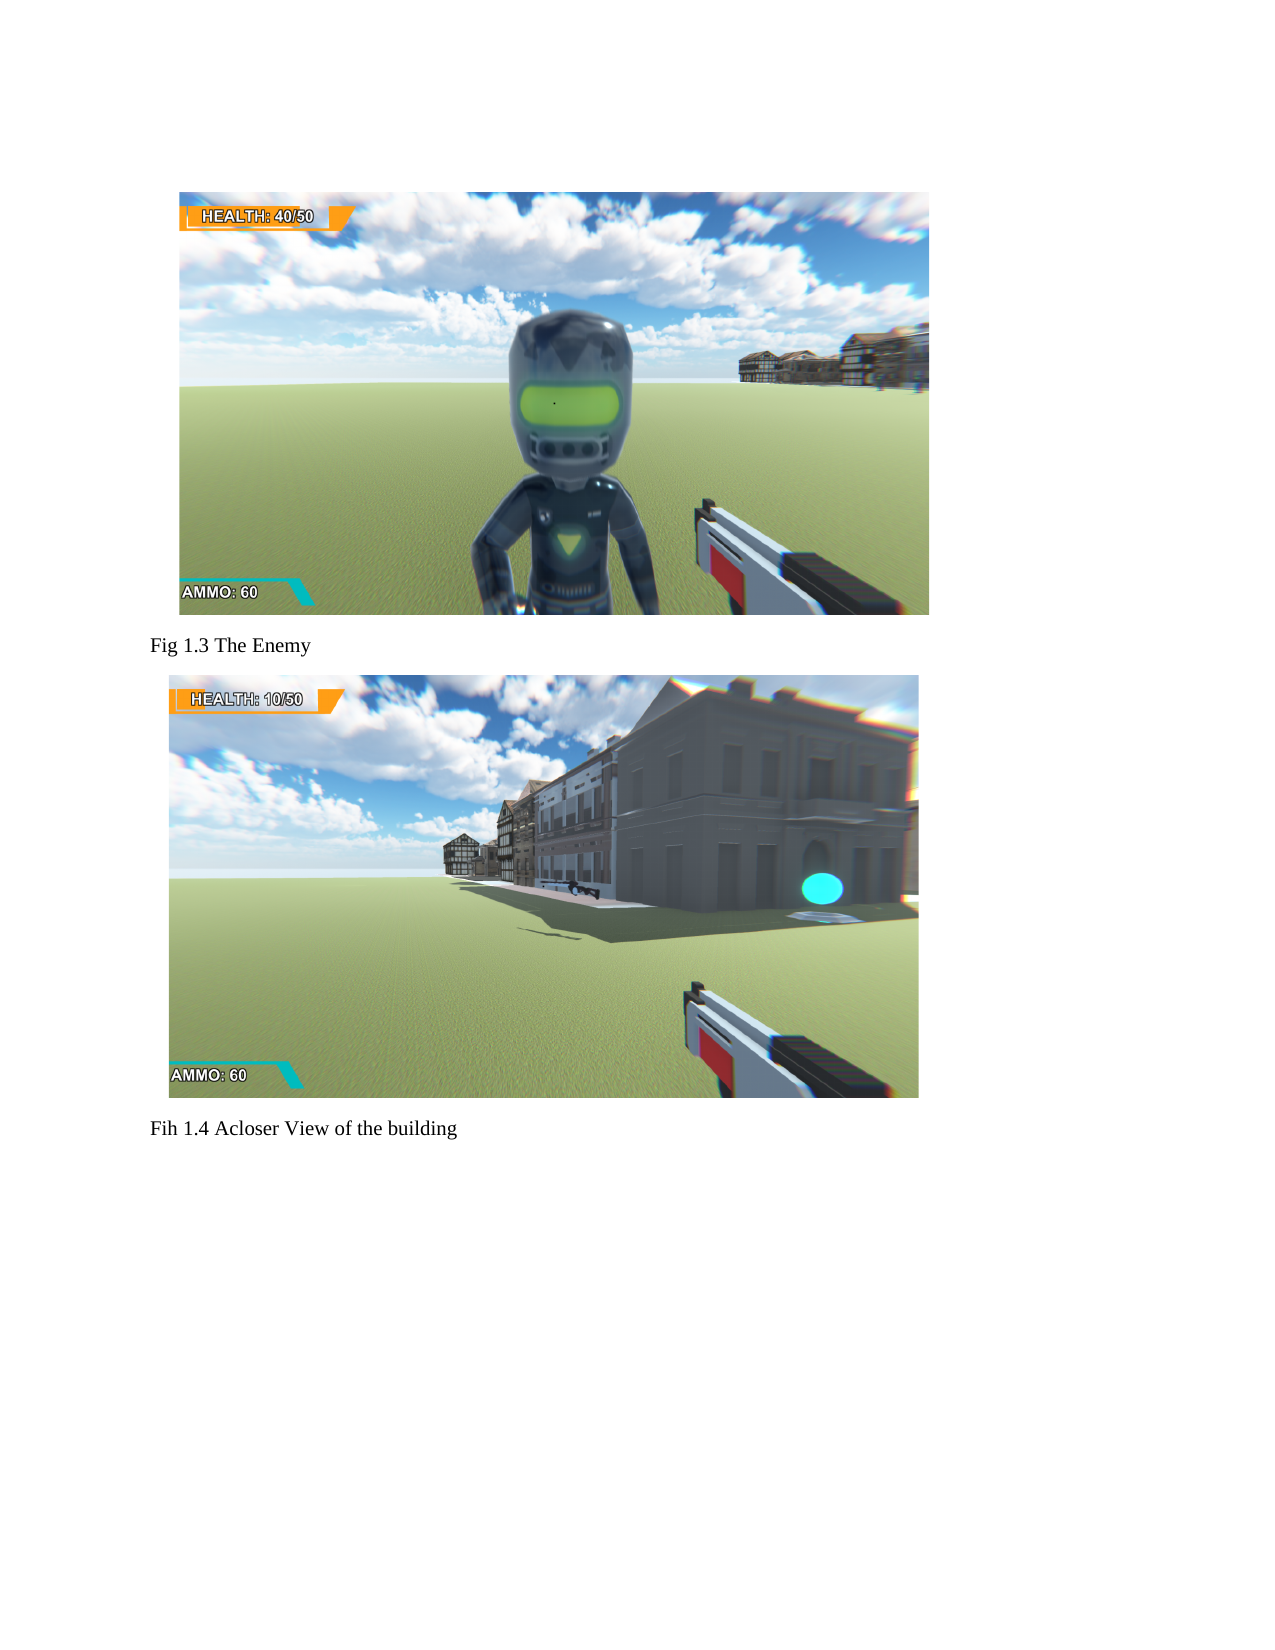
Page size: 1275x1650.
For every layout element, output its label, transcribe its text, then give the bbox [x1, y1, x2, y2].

text Fig 1.3 The Enemy [150, 633, 1125, 657]
text Fih 1.4 Acloser View of the building [150, 1116, 1125, 1140]
